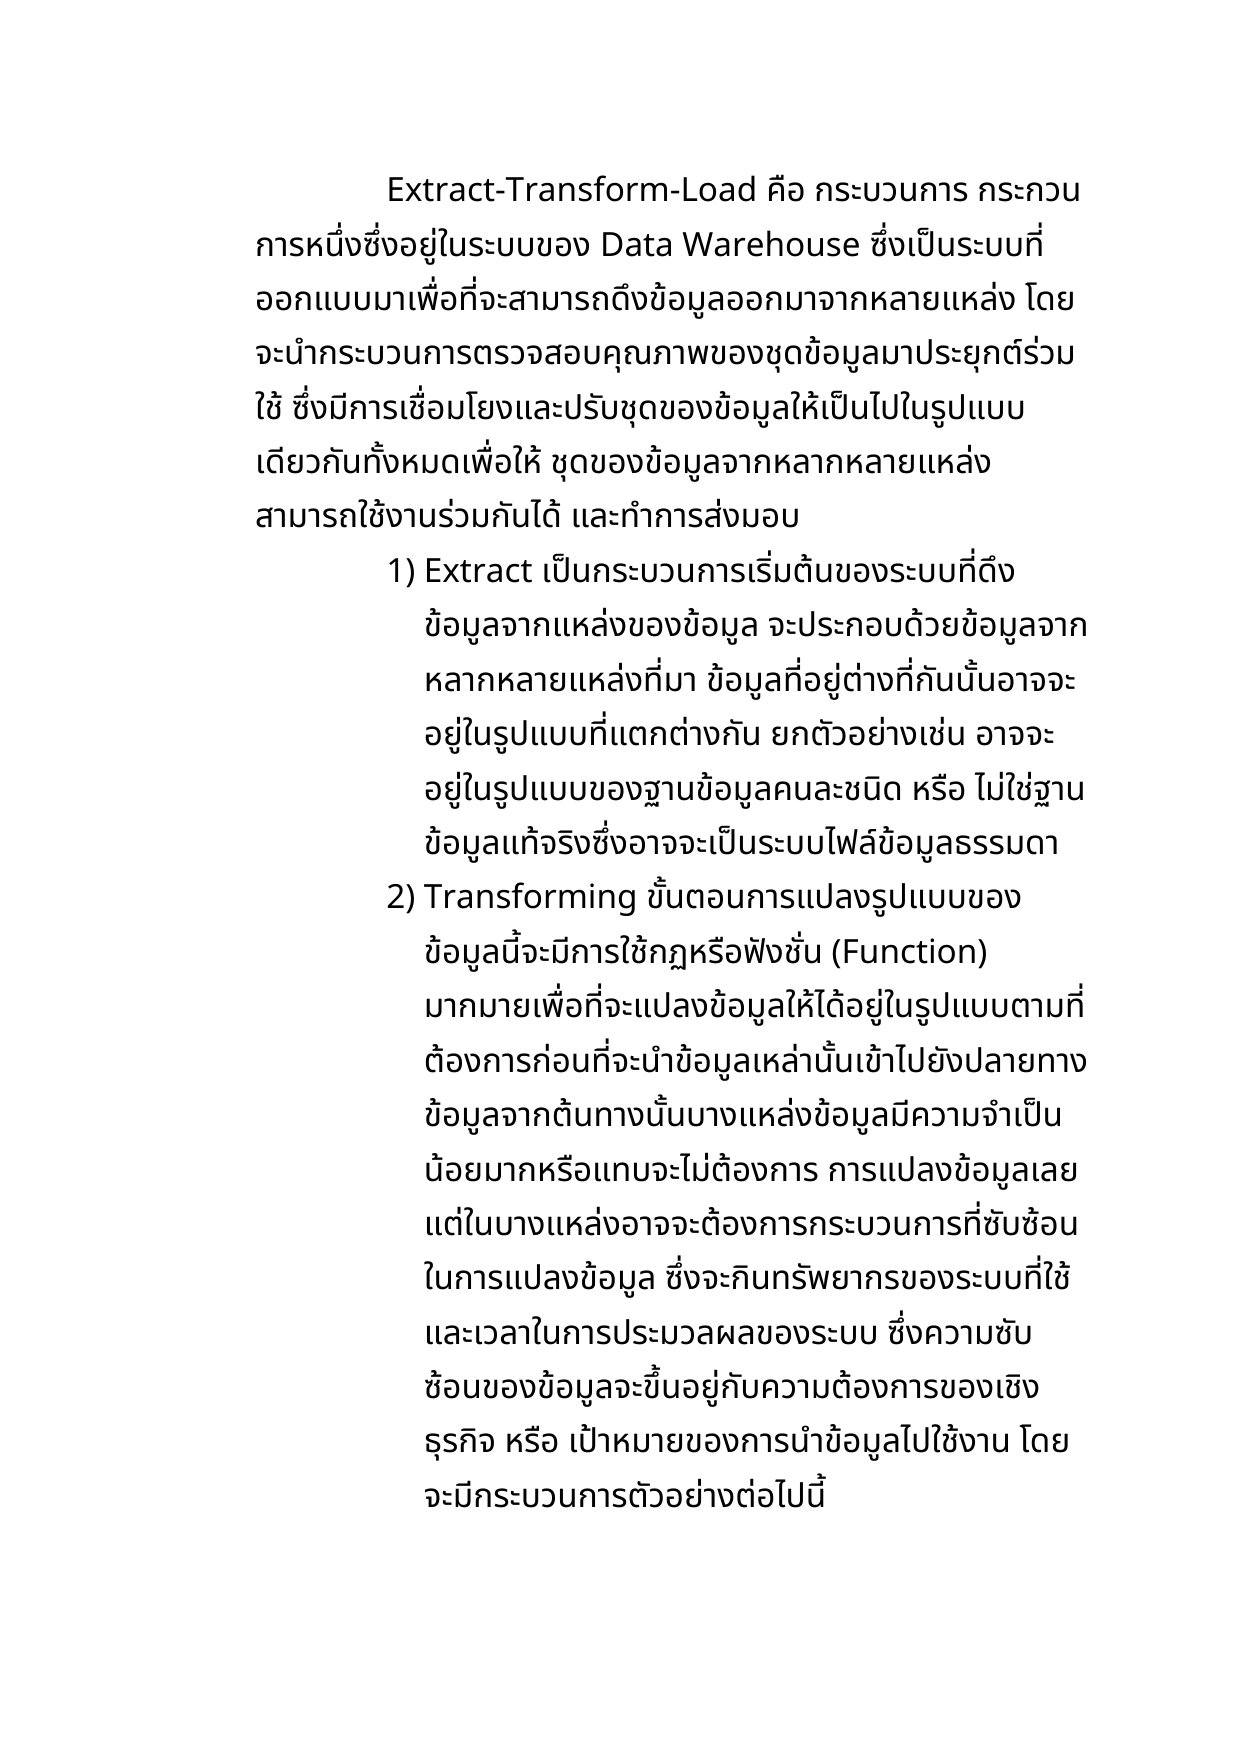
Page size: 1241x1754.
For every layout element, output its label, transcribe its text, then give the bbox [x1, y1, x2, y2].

list Extract เป็นกระบวนการเริ่มต้นของระบบที่ดึงข้อมูลจากแหล่งของข้อมูล จะประกอบด้วยข้อมูลจากหลากหลายแหล่งที่มา ข้อมูลที่อยู่ต่างที่กันนั้นอาจจะอยู่ในรูปแบบที่แตกต่างกัน ยกตัวอย่างเช่น อาจจะอยู่ในรูปแบบของฐานข้อมูลคนละชนิด หรือ ไม่ใช่ฐานข้อมูลแท้จริงซึ่งอาจจะเป็นระบบไฟล์ข้อมูลธรรมดา [386, 547, 1090, 869]
list Transforming ขั้นตอนการแปลงรูปแบบของข้อมูลนี้จะมีการใช้กฏหรือฟังชั่น (Function) มากมายเพื่อที่จะแปลงข้อมูลให้ได้อยู่ในรูปแบบตามที่ต้องการก่อนที่จะนำข้อมูลเหล่านั้นเข้าไปยังปลายทาง ข้อมูลจากต้นทางนั้นบางแหล่งข้อมูลมีความจำเป็นน้อยมากหรือแทบจะไม่ต้องการ การแปลงข้อมูลเลย แต่ในบางแหล่งอาจจะต้องการกระบวนการที่ซับซ้อนในการแปลงข้อมูล ซึ่งจะกินทรัพยากรของระบบที่ใช้และเวลาในการประมวลผลของระบบ ซึ่งความซับซ้อนของข้อมูลจะขึ้นอยู่กับความต้องการของเชิงธุรกิจ หรือ เป้าหมายของการนำข้อมูลไปใช้งาน โดยจะมีกระบวนการตัวอย่างต่อไปนี้ [386, 873, 1090, 1522]
list Extract-Transform-Load คือ กระบวนการ กระกวนการหนึ่งซึ่งอยู่ในระบบของ Data Warehouse ซึ่งเป็นระบบที่ออกแบบมาเพื่อที่จะสามารถดึงข้อมูลออกมาจากหลายแหล่ง โดยจะนำกระบวนการตรวจสอบคุณภาพของชุดข้อมูลมาประยุกต์ร่วมใช้ ซึ่งมีการเชื่อมโยงและปรับชุดของข้อมูลให้เป็นไปในรูปแบบเดียวกันทั้งหมดเพื่อให้ ชุดของข้อมูลจากหลากหลายแหล่งสามารถใช้งานร่วมกันได้ และทำการส่งมอบ [255, 166, 1090, 543]
